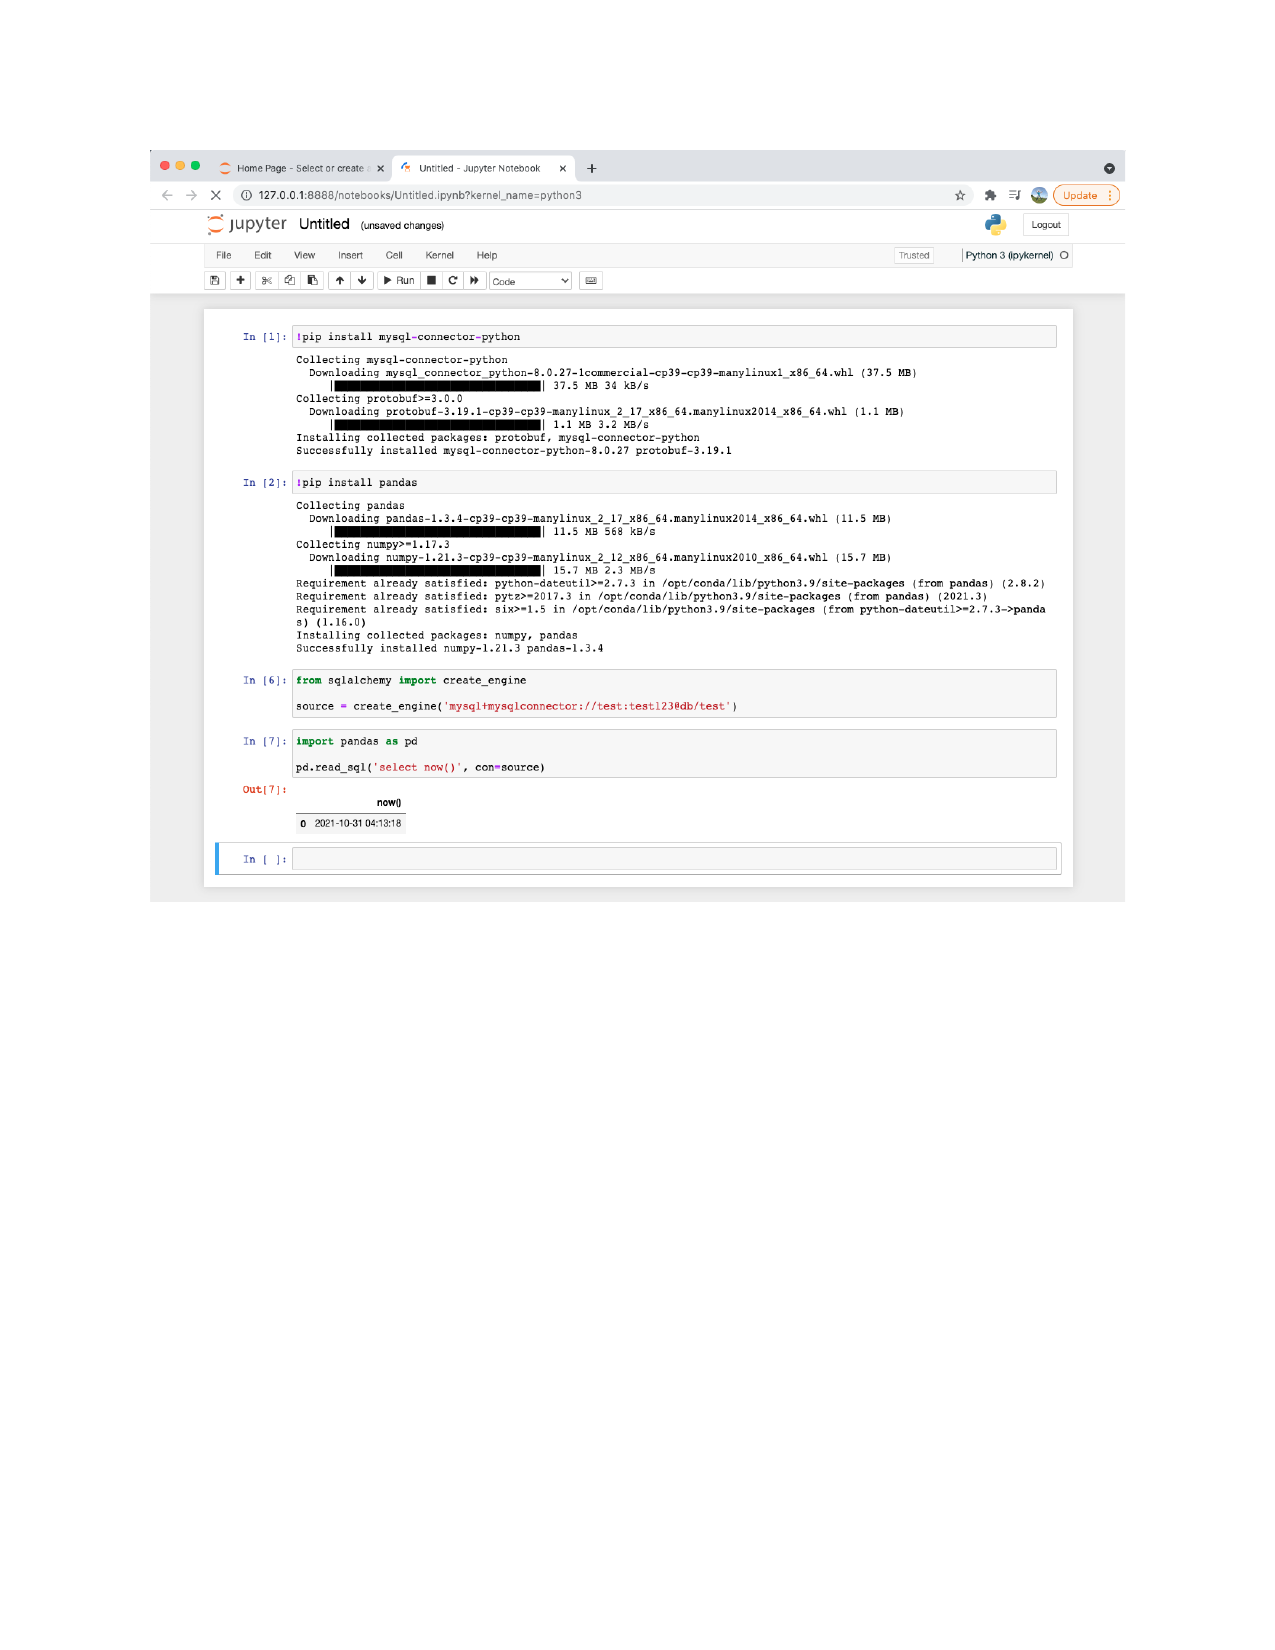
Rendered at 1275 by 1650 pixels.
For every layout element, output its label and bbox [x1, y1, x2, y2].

picture [150, 150, 1125, 902]
